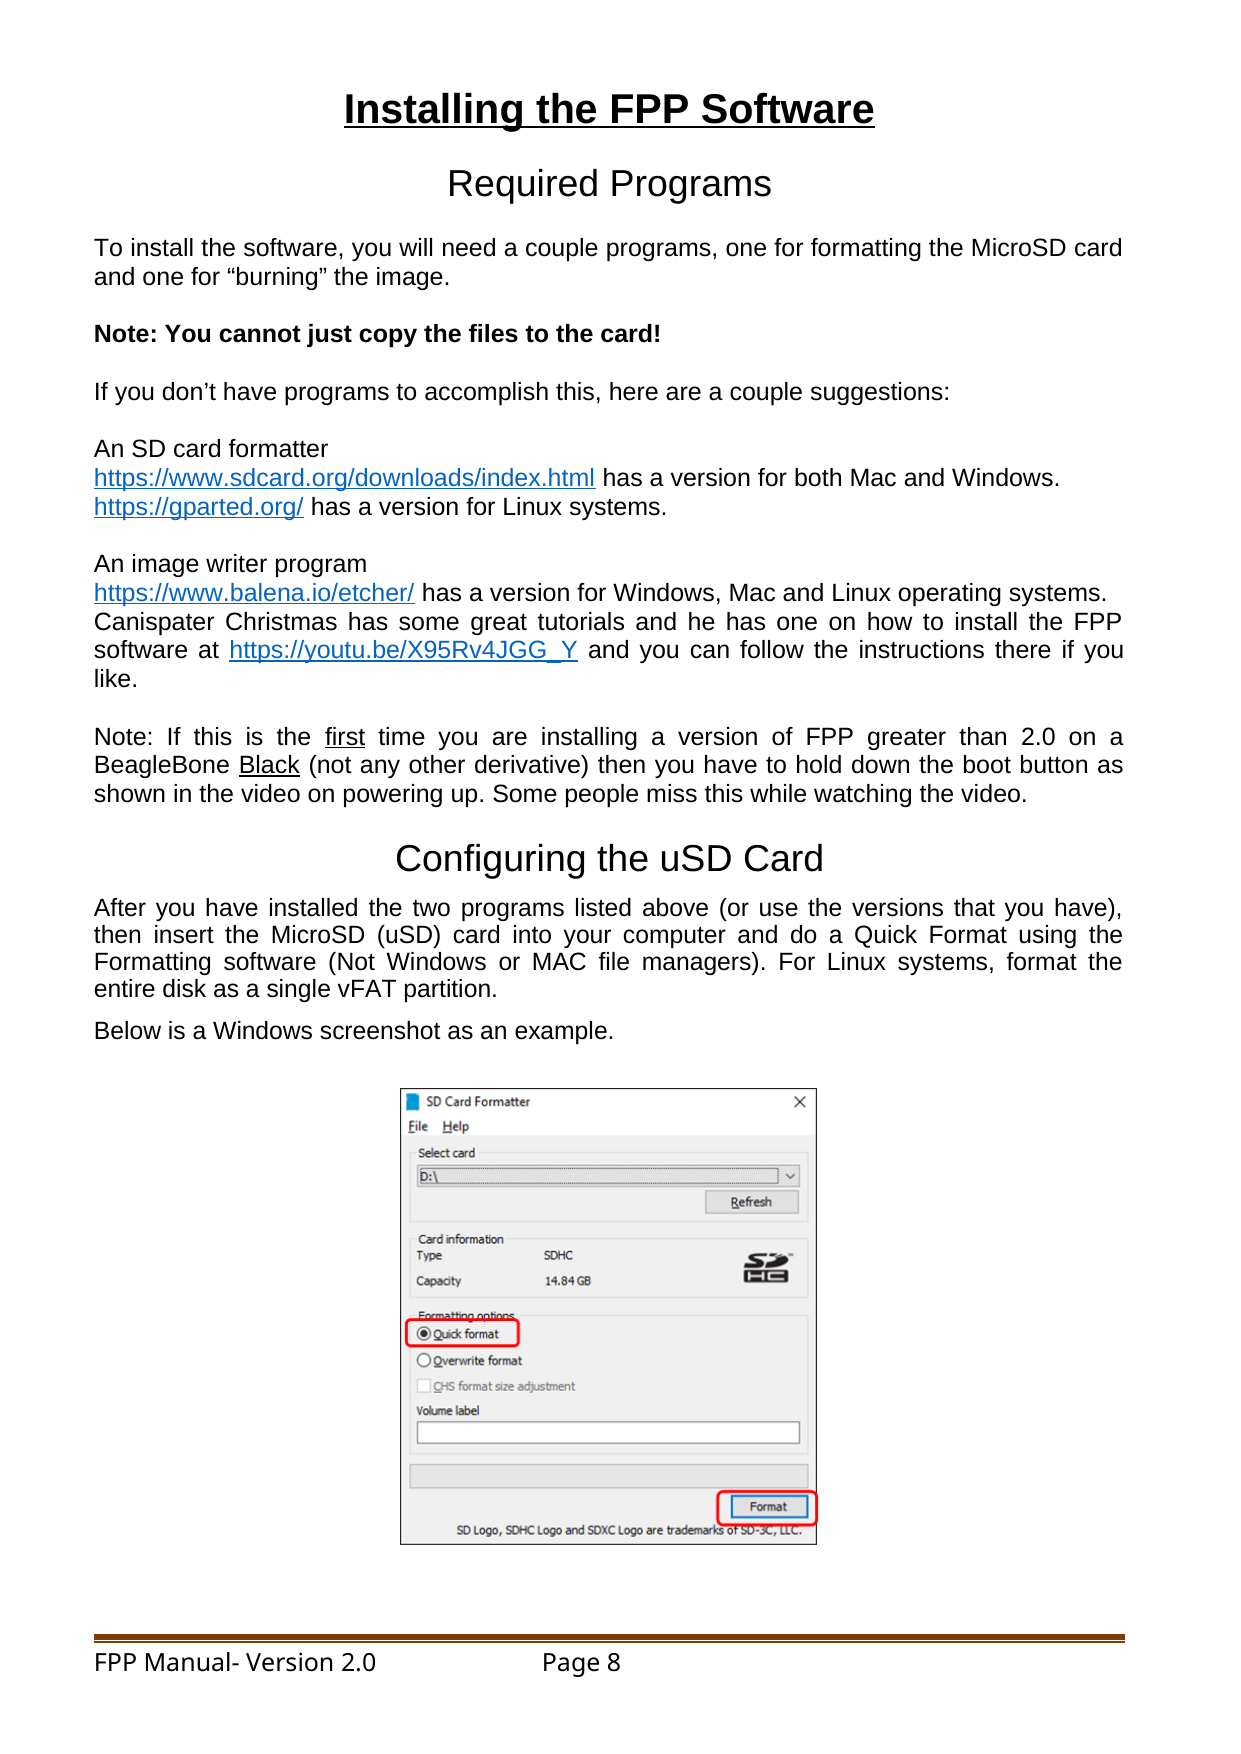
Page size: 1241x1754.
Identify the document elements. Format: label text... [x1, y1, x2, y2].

text Below is a Windows screenshot as an example. [94, 1018, 1125, 1045]
text Note: If this is the first time you are installing a version of FPP greater than 2.0 on a BeagleBone Black (not any other derivative) then you have to hold down the boot button as shown in the video on powering up. Some people miss this while watching the video. [94, 722, 1125, 808]
subtitle Configuring the uSD Card [94, 837, 1125, 880]
text Canispater Christmas has some great tutorials and he has one on how to install the FPP software at https://youtu.be/X95Rv4JGG_Y and you can follow the instructions there if you like. [94, 607, 1125, 693]
text To install the software, you will need a couple programs, one for formatting the MicroSD card and one for “burning” the image. [94, 233, 1125, 290]
text https://www.balena.io/etcher/ has a version for Windows, Mac and Linux operating systems. [94, 578, 1125, 607]
text After you have installed the two programs listed above (or use the versions that you have), then insert the MicroSD (uSD) card into your computer and do a Quick Format using the Formatting software (Not Windows or MAC file managers). For Linux systems, format the entire disk as a single vFAT partition. [94, 895, 1125, 1003]
picture [398, 1086, 821, 1550]
text https://www.sdcard.org/downloads/index.html has a version for both Mac and Windows. [94, 463, 1125, 492]
text https://gparted.org/ has a version for Linux systems. [94, 492, 1125, 520]
text An SD card formatter [94, 434, 1125, 463]
text Note: You cannot just copy the files to the card! [94, 319, 1125, 348]
text If you don’t have programs to accomplish this, here are a couple suggestions: [94, 377, 1125, 405]
text An image writer program [94, 549, 1125, 578]
subtitle Installing the FPP Software [94, 84, 1125, 132]
subtitle Required Programs [94, 161, 1125, 204]
